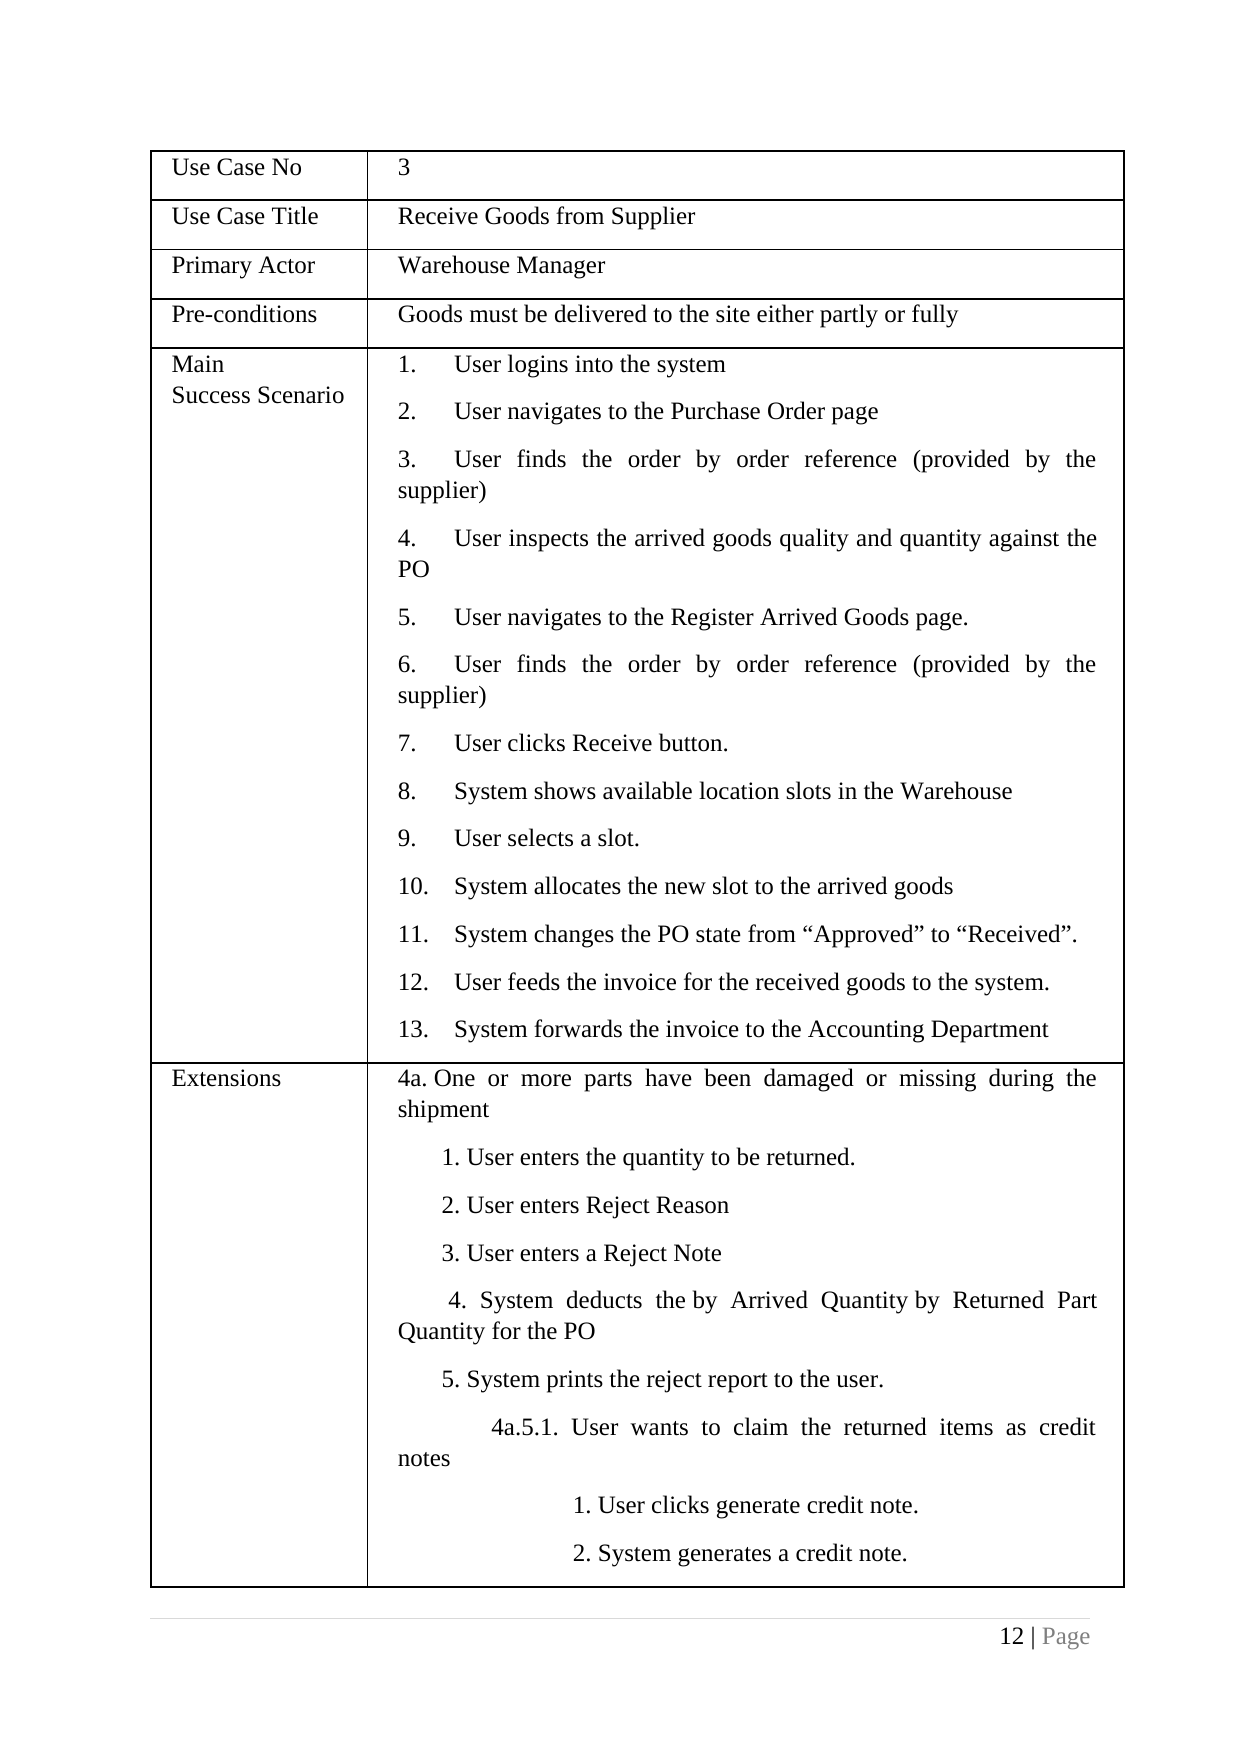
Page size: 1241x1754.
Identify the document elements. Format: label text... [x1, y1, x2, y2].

table_header 3 [368, 152, 1123, 199]
table_cell Use Case Title [152, 201, 367, 248]
table_cell Goods must be delivered to the site either partly or fully [368, 300, 1123, 347]
table_cell Receive Goods from Supplier [368, 201, 1123, 248]
table_cell User logins into the system User navigates to the Purchase Order page User finds the order by order reference (provided by the supplier) User inspects the arrived goods quality and quantity against the PO User navigates to the Register Arrived Goods page. User finds the order by order reference (provided by the supplier) User clicks Receive button. System shows available location slots in the Warehouse User selects a slot. System allocates the new slot to the arrived goods System changes the PO state from “Approved” to “Received”. User feeds the invoice for the received goods to the system. System forwards the invoice to the Accounting Department [368, 349, 1123, 1062]
table_cell Pre-conditions [152, 300, 367, 347]
table_header Use Case No [152, 152, 367, 199]
table_cell Main Success Scenario [152, 349, 367, 1062]
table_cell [368, 1064, 1123, 1586]
table_cell Warehouse Manager [368, 250, 1123, 298]
table_cell Primary Actor [152, 250, 367, 298]
table_cell Extensions [152, 1064, 367, 1586]
